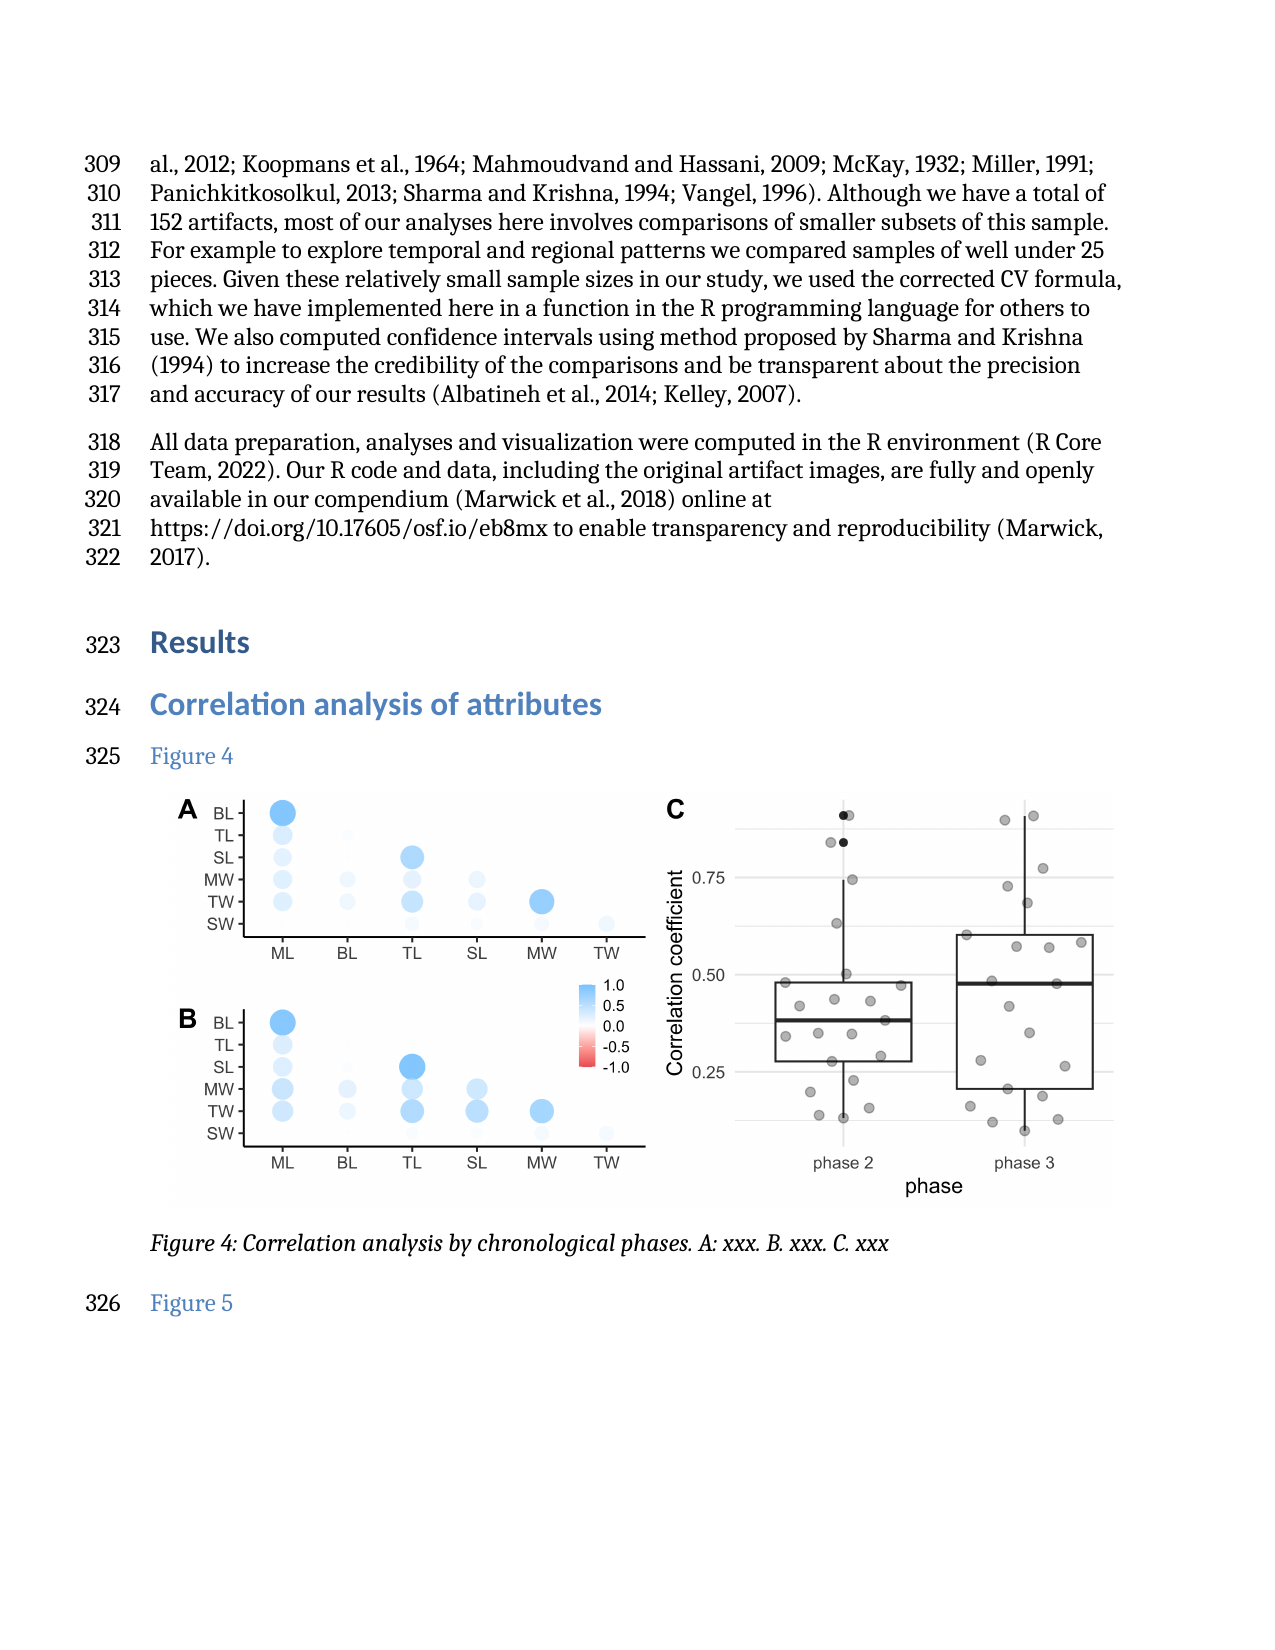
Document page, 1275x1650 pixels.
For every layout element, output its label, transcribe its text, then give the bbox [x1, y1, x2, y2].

text All data preparation, analyses and visualization were computed in the R environment (R Core Team, 2022). Our R code and data, including the original artifact images, are fully and openly available in our compendium (Marwick et al., 2018) online at https://doi.org/10.17605/osf.io/eb8mx to enable transparency and reproducibility (Marwick, 2017). [150, 427, 1125, 571]
text Figure 5 [150, 1288, 1125, 1317]
picture [168, 789, 1114, 1208]
table_header Figure 4: Correlation analysis by chronological phases. A: xxx. B. xxx. C. xxx [139, 790, 1114, 1270]
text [150, 150, 1125, 409]
subtitle Results [150, 621, 1125, 662]
text Figure 4 [150, 742, 1125, 771]
subtitle Correlation analysis of attributes [150, 683, 1125, 723]
